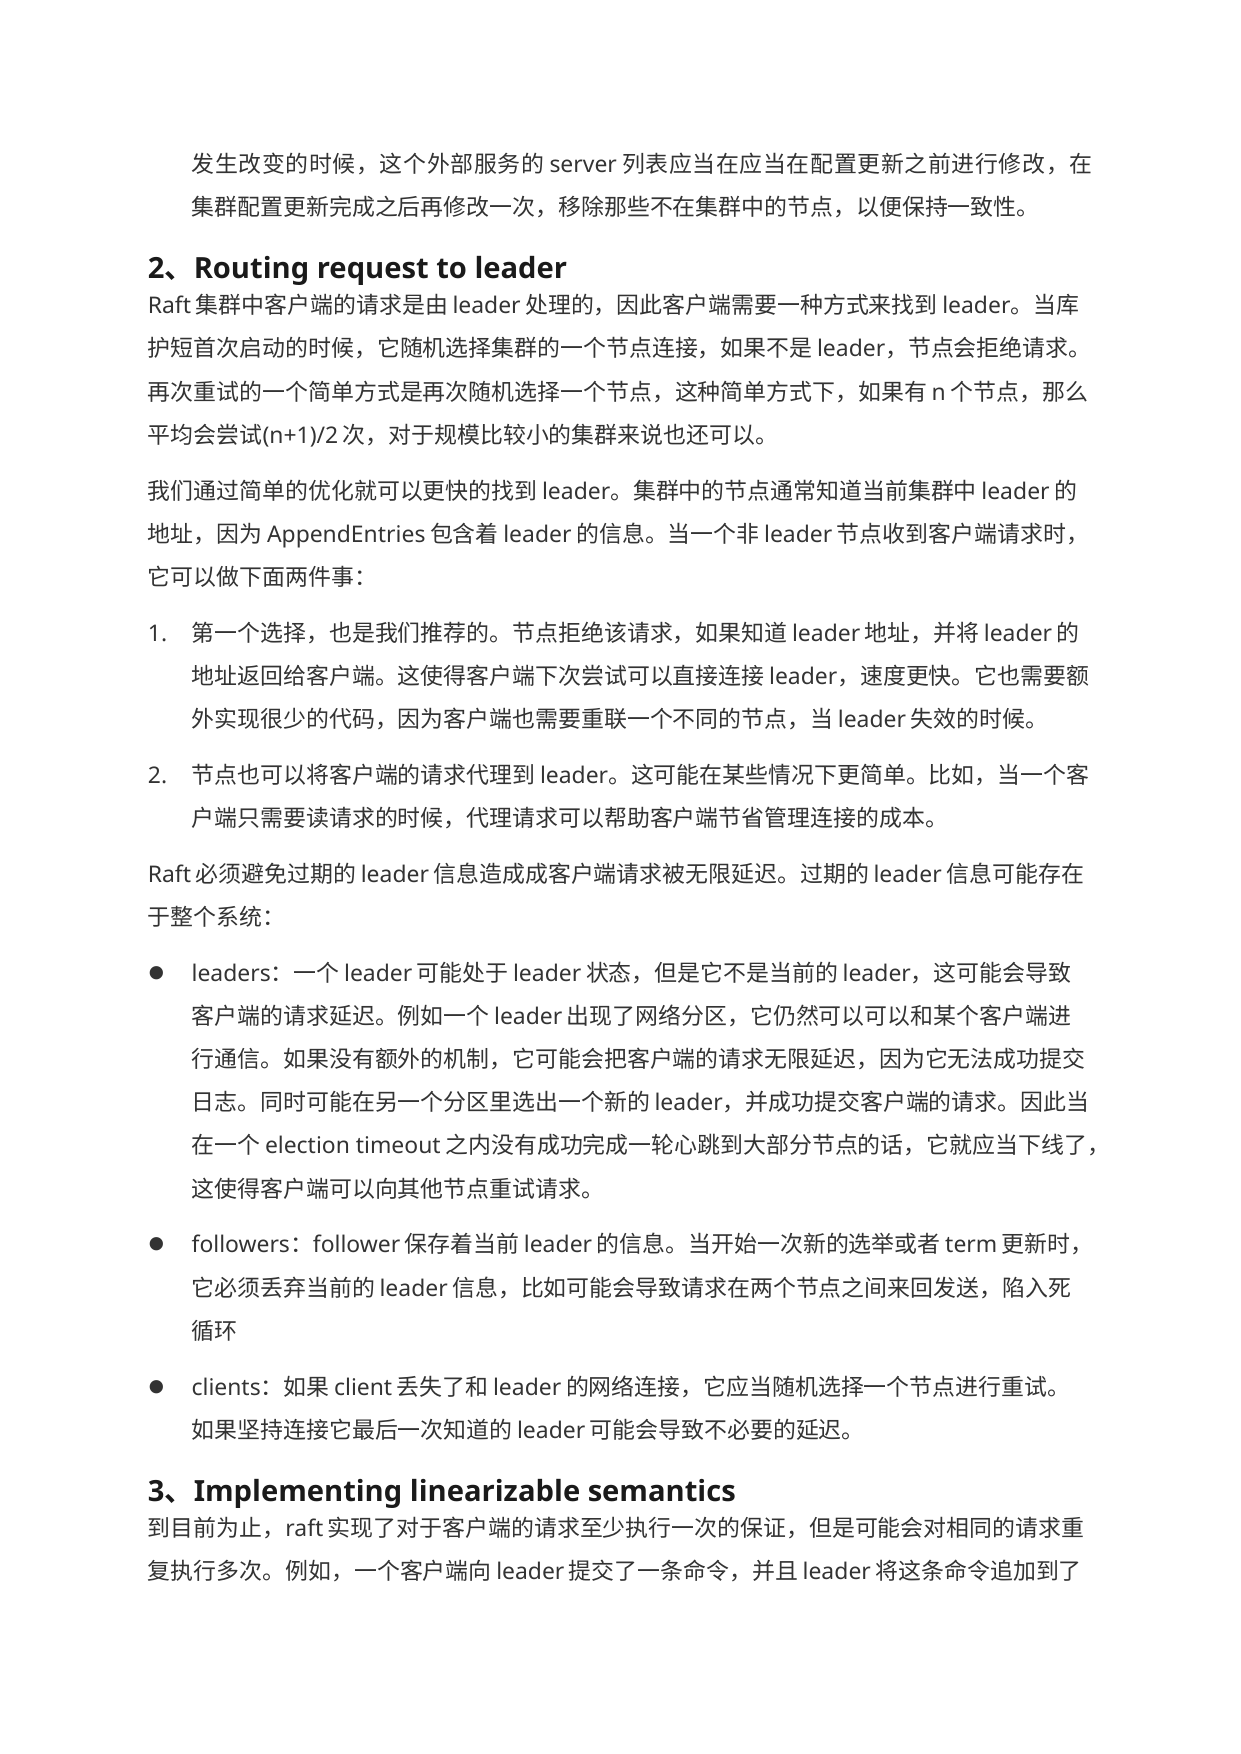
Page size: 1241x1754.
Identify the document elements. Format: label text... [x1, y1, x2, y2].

list 第一个选择，也是我们推荐的。节点拒绝该请求，如果知道leader地址，并将leader的地址返回给客户端。这使得客户端下次尝试可以直接连接leader，速度更快。它也需要额外实现很少的代码，因为客户端也需要重联一个不同的节点，当leader失效的时候。 [148, 614, 1093, 734]
text 我们通过简单的优化就可以更快的找到leader。集群中的节点通常知道当前集群中leader的地址，因为AppendEntries包含着leader的信息。当一个非leader节点收到客户端请求时，它可以做下面两件事： [148, 472, 1093, 592]
list 节点也可以将客户端的请求代理到leader。这可能在某些情况下更简单。比如，当一个客户端只需要读请求的时候，代理请求可以帮助客户端节省管理连接的成本。 [148, 757, 1093, 833]
subtitle 3、Implementing linearizable semantics [148, 1467, 1093, 1510]
list followers：follower保存着当前leader的信息。当开始一次新的选举或者term更新时，它必须丢弃当前的leader信息，比如可能会导致请求在两个节点之间来回发送，陷入死循环 [148, 1226, 1093, 1346]
subtitle 2、Routing request to leader [148, 244, 1093, 287]
text Raft集群中客户端的请求是由leader处理的，因此客户端需要一种方式来找到leader。当库护短首次启动的时候，它随机选择集群的一个节点连接，如果不是leader，节点会拒绝请求。再次重试的一个简单方式是再次随机选择一个节点，这种简单方式下，如果有n个节点，那么平均会尝试(n+1)/2次，对于规模比较小的集群来说也还可以。 [148, 287, 1093, 450]
list clients：如果client丢失了和leader的网络连接，它应当随机选择一个节点进行重试。如果坚持连接它最后一次知道的leader可能会导致不必要的延迟。 [148, 1368, 1093, 1445]
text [148, 1510, 1093, 1586]
text Raft必须避免过期的leader信息造成成客户端请求被无限延迟。过期的leader信息可能存在于整个系统： [148, 856, 1093, 932]
list leaders：一个leader可能处于leader状态，但是它不是当前的leader，这可能会导致客户端的请求延迟。例如一个leader出现了网络分区，它仍然可以可以和某个客户端进行通信。如果没有额外的机制，它可能会把客户端的请求无限延迟，因为它无法成功提交日志。同时可能在另一个分区里选出一个新的leader，并成功提交客户端的请求。因此当在一个election timeout之内没有成功完成一轮心跳到大部分节点的话，它就应当下线了，这使得客户端可以向其他节点重试请求。 [148, 954, 1093, 1204]
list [148, 146, 1093, 222]
